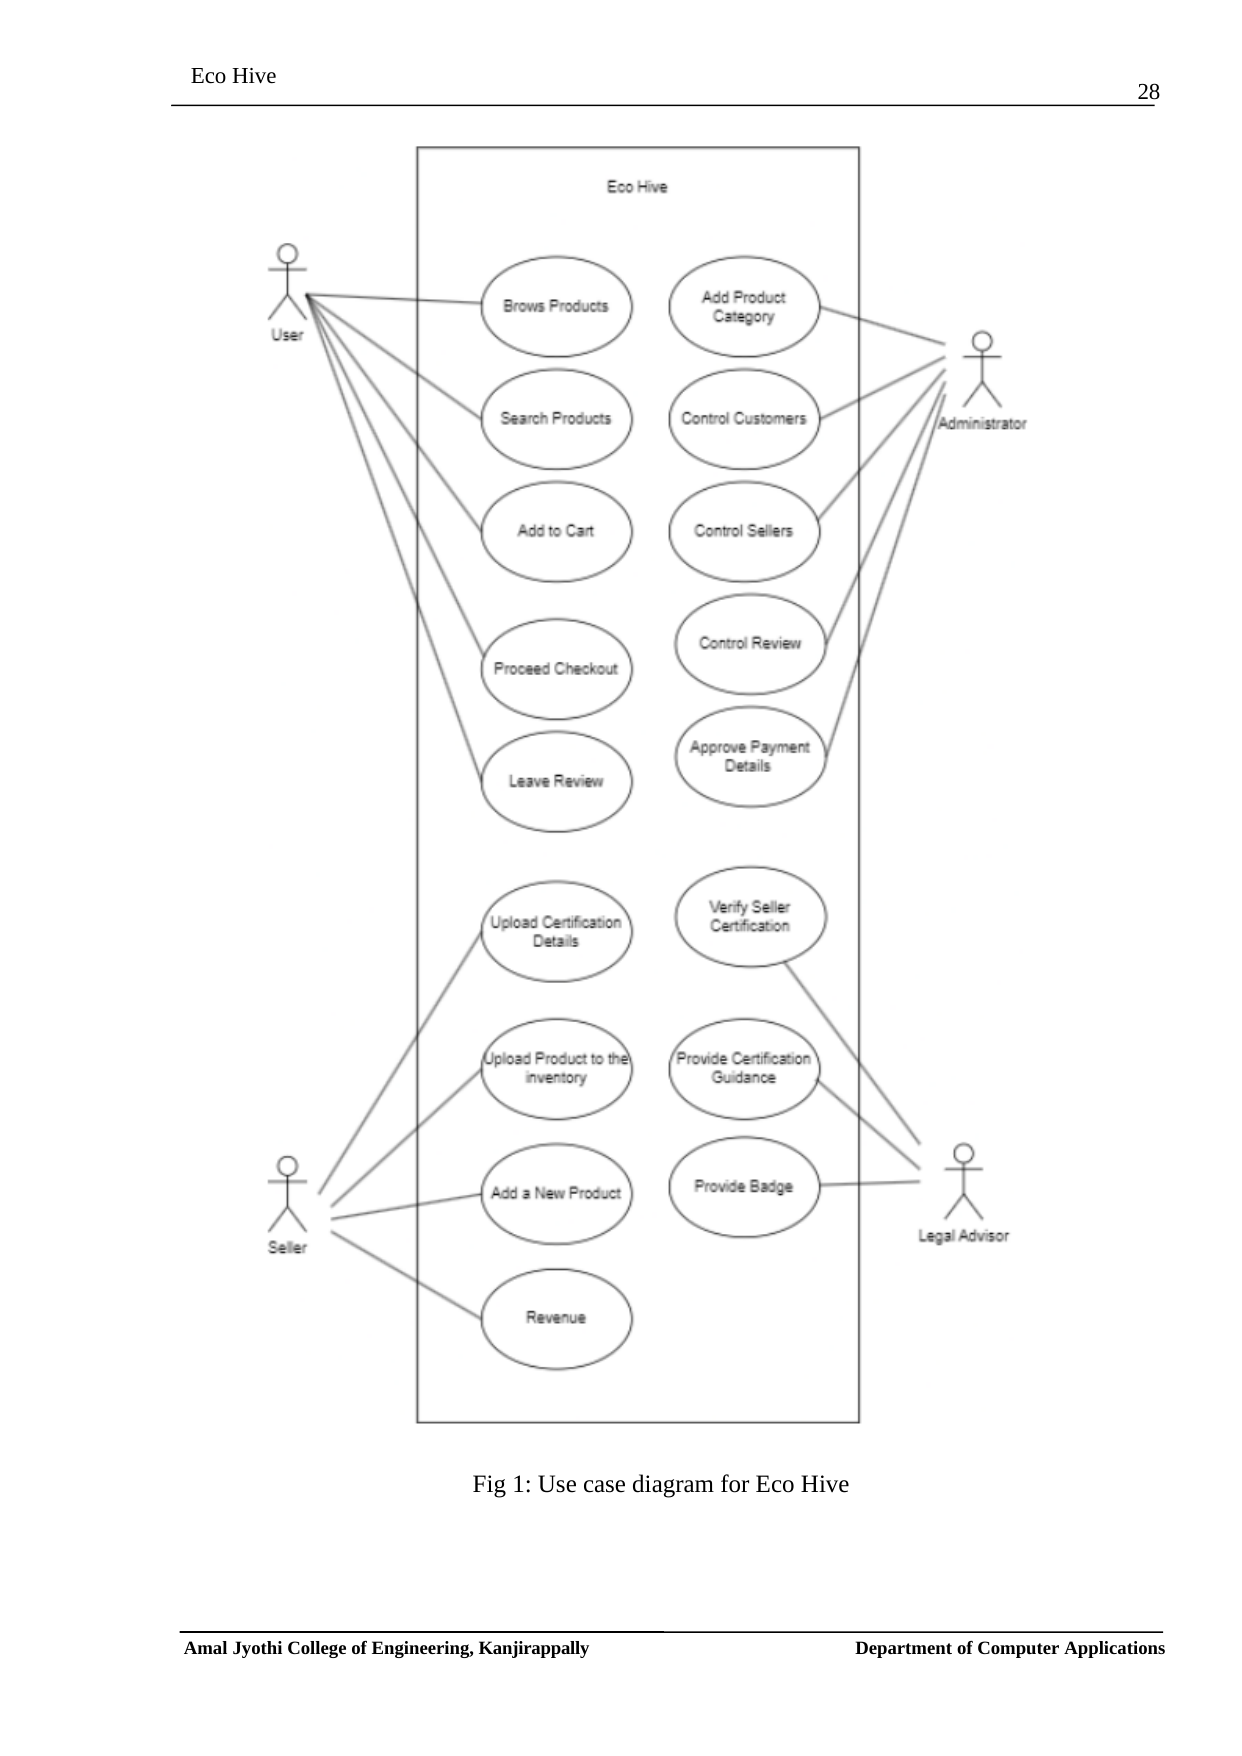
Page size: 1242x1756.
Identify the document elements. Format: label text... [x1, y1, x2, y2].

picture [193, 131, 1075, 1455]
text Fig 1: Use case diagram for Eco Hive [169, 1469, 1153, 1498]
